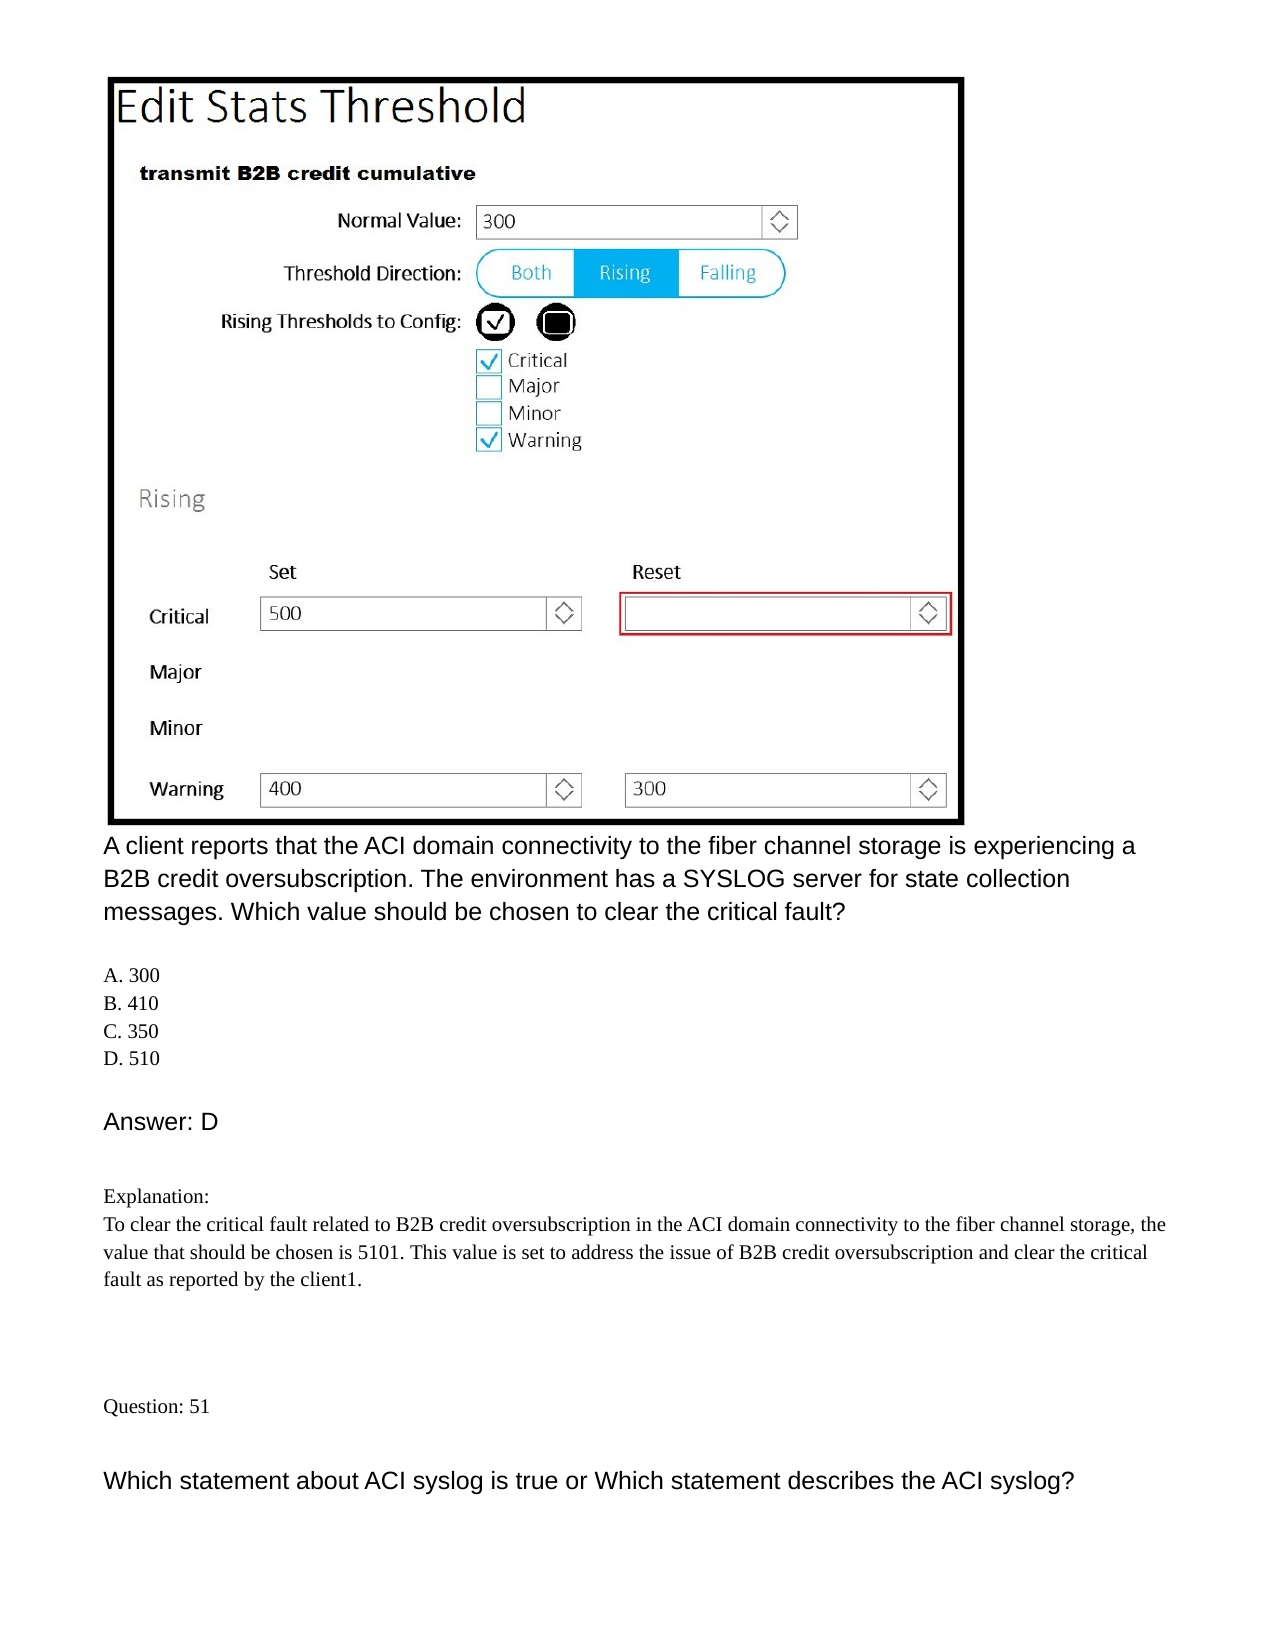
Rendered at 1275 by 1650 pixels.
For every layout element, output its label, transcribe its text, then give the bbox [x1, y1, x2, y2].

text Which statement about ACI syslog is true or Which statement describes the ACI syslog? [103, 1466, 1172, 1495]
text A client reports that the ACI domain connectivity to the fiber channel storage is experiencing a B2B credit oversubscription. The environment has a SYSLOG server for state collection messages. Which value should be chosen to clear the critical fault? [103, 831, 1172, 926]
text Explanation: [103, 1184, 1172, 1208]
text Question: 51 [103, 1394, 1172, 1418]
text Answer: D [103, 1107, 1172, 1136]
text B. 410 [103, 991, 1172, 1015]
text D. 510 [103, 1046, 1172, 1070]
picture [103, 75, 969, 828]
text A. 300 [103, 963, 1172, 987]
text To clear the critical fault related to B2B credit oversubscription in the ACI domain connectivity to the fiber channel storage, the value that should be chosen is 5101. This value is set to address the issue of B2B credit oversubscription and clear the critical fault as reported by the client1. [103, 1212, 1172, 1291]
text C. 350 [103, 1018, 1172, 1043]
